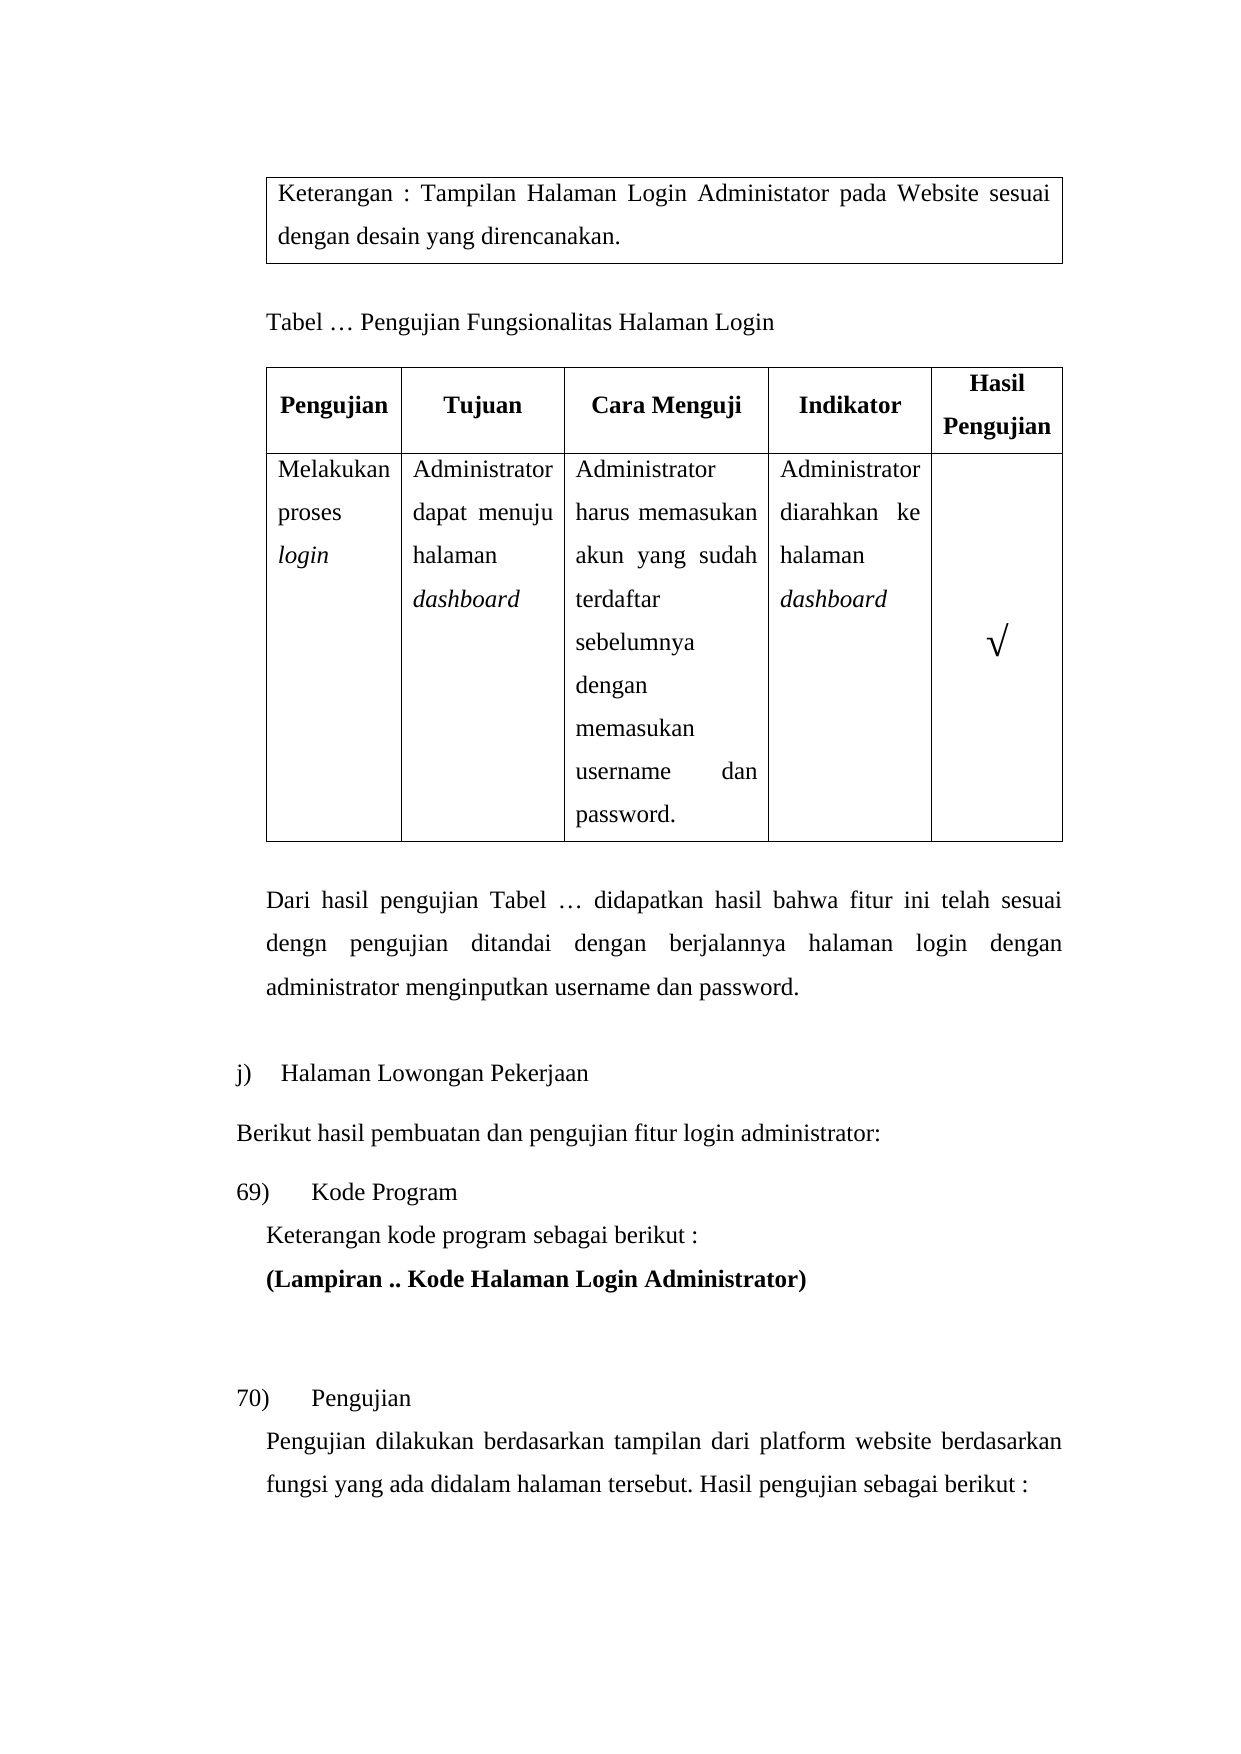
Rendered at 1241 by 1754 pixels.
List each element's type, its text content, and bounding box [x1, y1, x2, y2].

table_header Hasil Pengujian [932, 368, 1062, 453]
table_cell √ [932, 454, 1062, 841]
list Kode Program [236, 1177, 1063, 1206]
list Dari hasil pengujian Tabel … didapatkan hasil bahwa fitur ini telah sesuai dengn pengujian ditandai dengan berjalannya halaman login dengan administrator menginputkan username dan password. [266, 842, 1063, 1000]
table_header Tujuan [402, 368, 564, 453]
table_cell Administrator diarahkan ke halaman dashboard [769, 454, 931, 841]
list Keterangan kode program sebagai berikut : [266, 1221, 1063, 1249]
table_cell Keterangan : Tampilan Halaman Login Administator pada Website sesuai dengan desain yang direncanakan. [267, 178, 1062, 263]
list Pengujian dilakukan berdasarkan tampilan dari platform website berdasarkan fungsi yang ada didalam halaman tersebut. Hasil pengujian sebagai berikut : [266, 1426, 1063, 1498]
table_cell Administrator harus memasukan akun yang sudah terdaftar sebelumnya dengan memasukan username dan password. [565, 454, 768, 841]
list Pengujian [236, 1383, 1063, 1412]
list Halaman Lowongan Pekerjaan [236, 1058, 1063, 1087]
list Tabel … Pengujian Fungsionalitas Halaman Login [266, 307, 1063, 336]
table_cell Administrator dapat menuju halaman dashboard [402, 454, 564, 841]
table_header Indikator [769, 368, 931, 453]
table_cell Melakukan proses login [267, 454, 401, 841]
table_header Pengujian [267, 368, 401, 453]
text Berikut hasil pembuatan dan pengujian fitur login administrator: [236, 1118, 1063, 1146]
table_header Cara Menguji [565, 368, 768, 453]
list (Lampiran .. Kode Halaman Login Administrator) [266, 1264, 1063, 1292]
